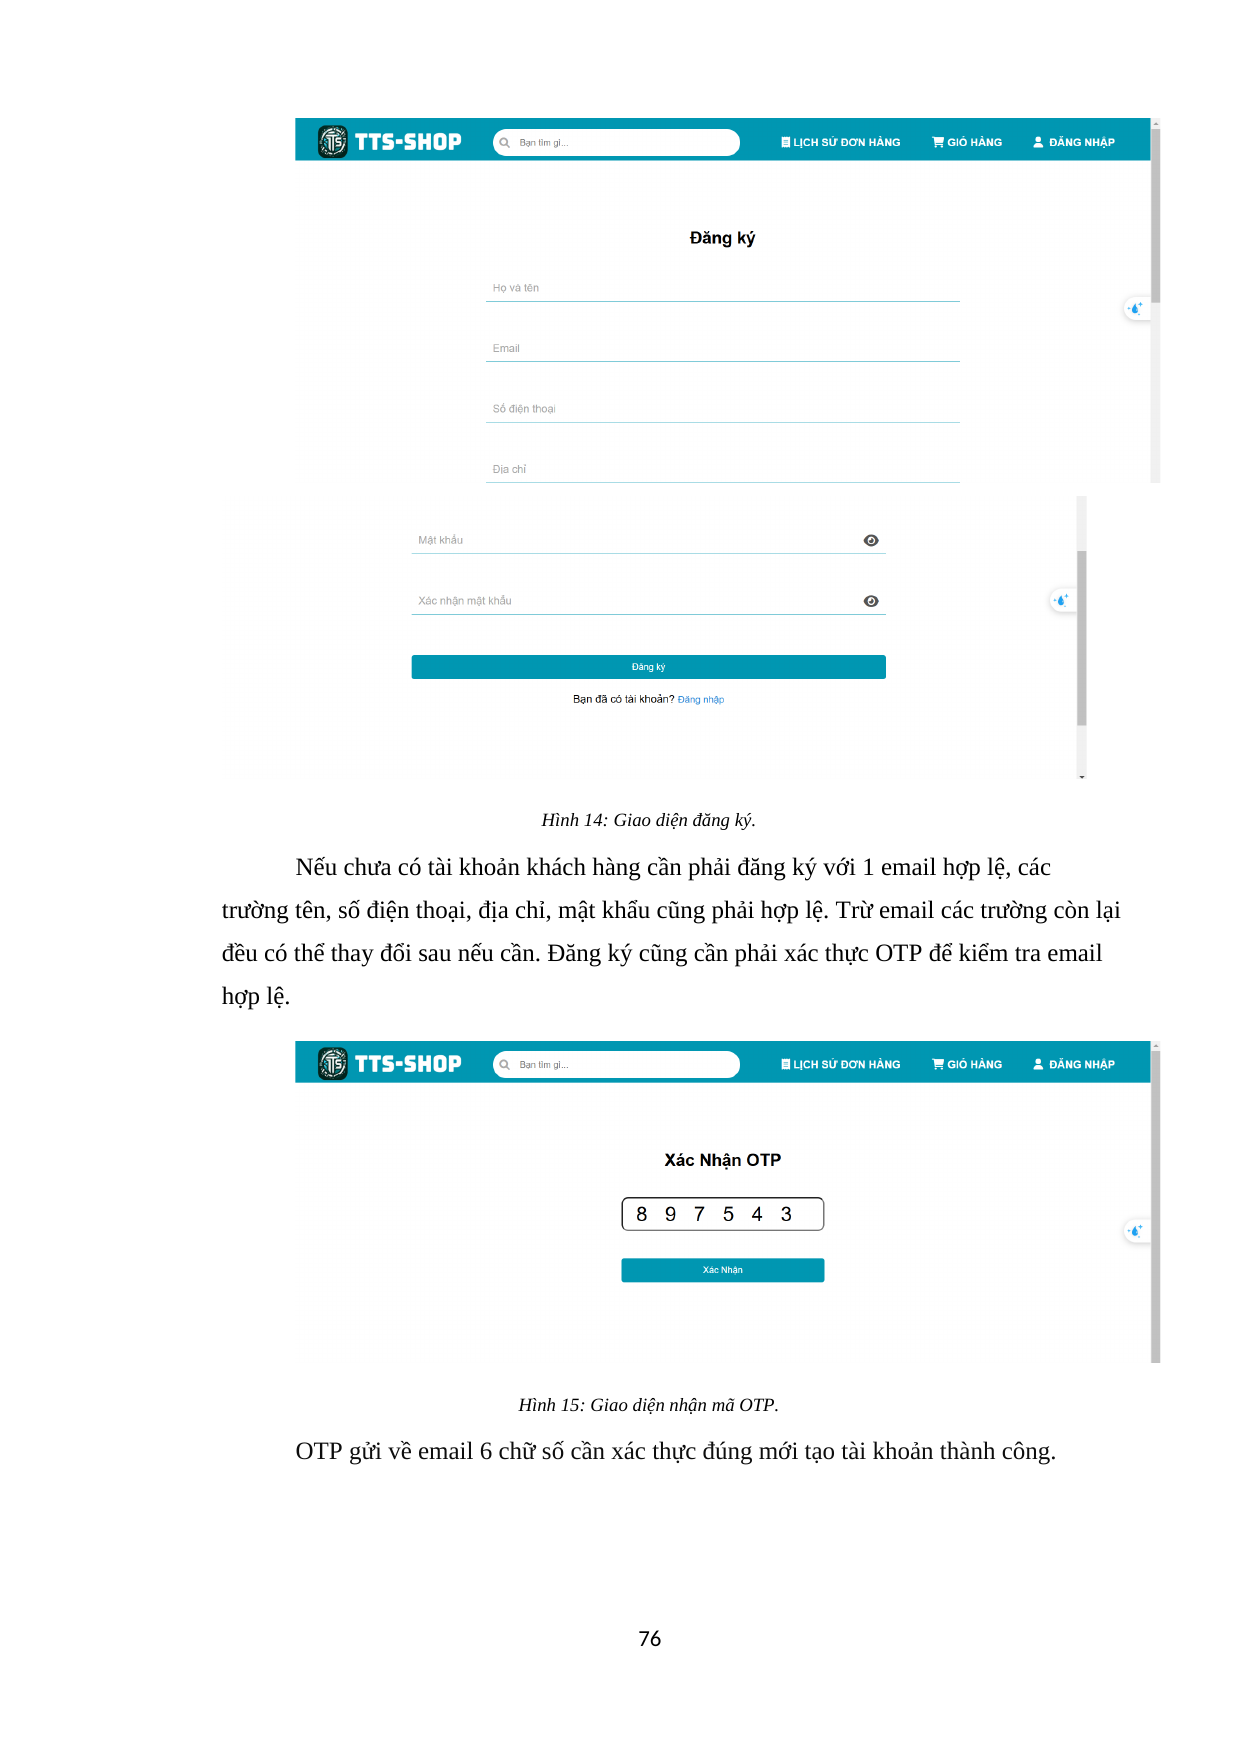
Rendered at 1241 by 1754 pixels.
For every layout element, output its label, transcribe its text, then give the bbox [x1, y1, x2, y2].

text Hình 14: Giao diện đăng ký. [177, 809, 1122, 831]
picture [221, 496, 1087, 779]
text Hình 15: Giao diện nhận mã OTP. [177, 1393, 1122, 1415]
picture [295, 118, 1161, 483]
picture [295, 1041, 1161, 1363]
text Nếu chưa có tài khoản khách hàng cần phải đăng ký với 1 email hợp lệ, các trường tên, số điện thoại, địa chỉ, mật khẩu cũng phải hợp lệ. Trừ email các trường còn lại đều có thể thay đổi sau nếu cần. Đăng ký cũng cần phải xác thực OTP để kiểm tra email hợp lệ. [222, 852, 1122, 1010]
text OTP gửi về email 6 chữ số cần xác thực đúng mới tạo tài khoản thành công. [222, 1436, 1122, 1464]
